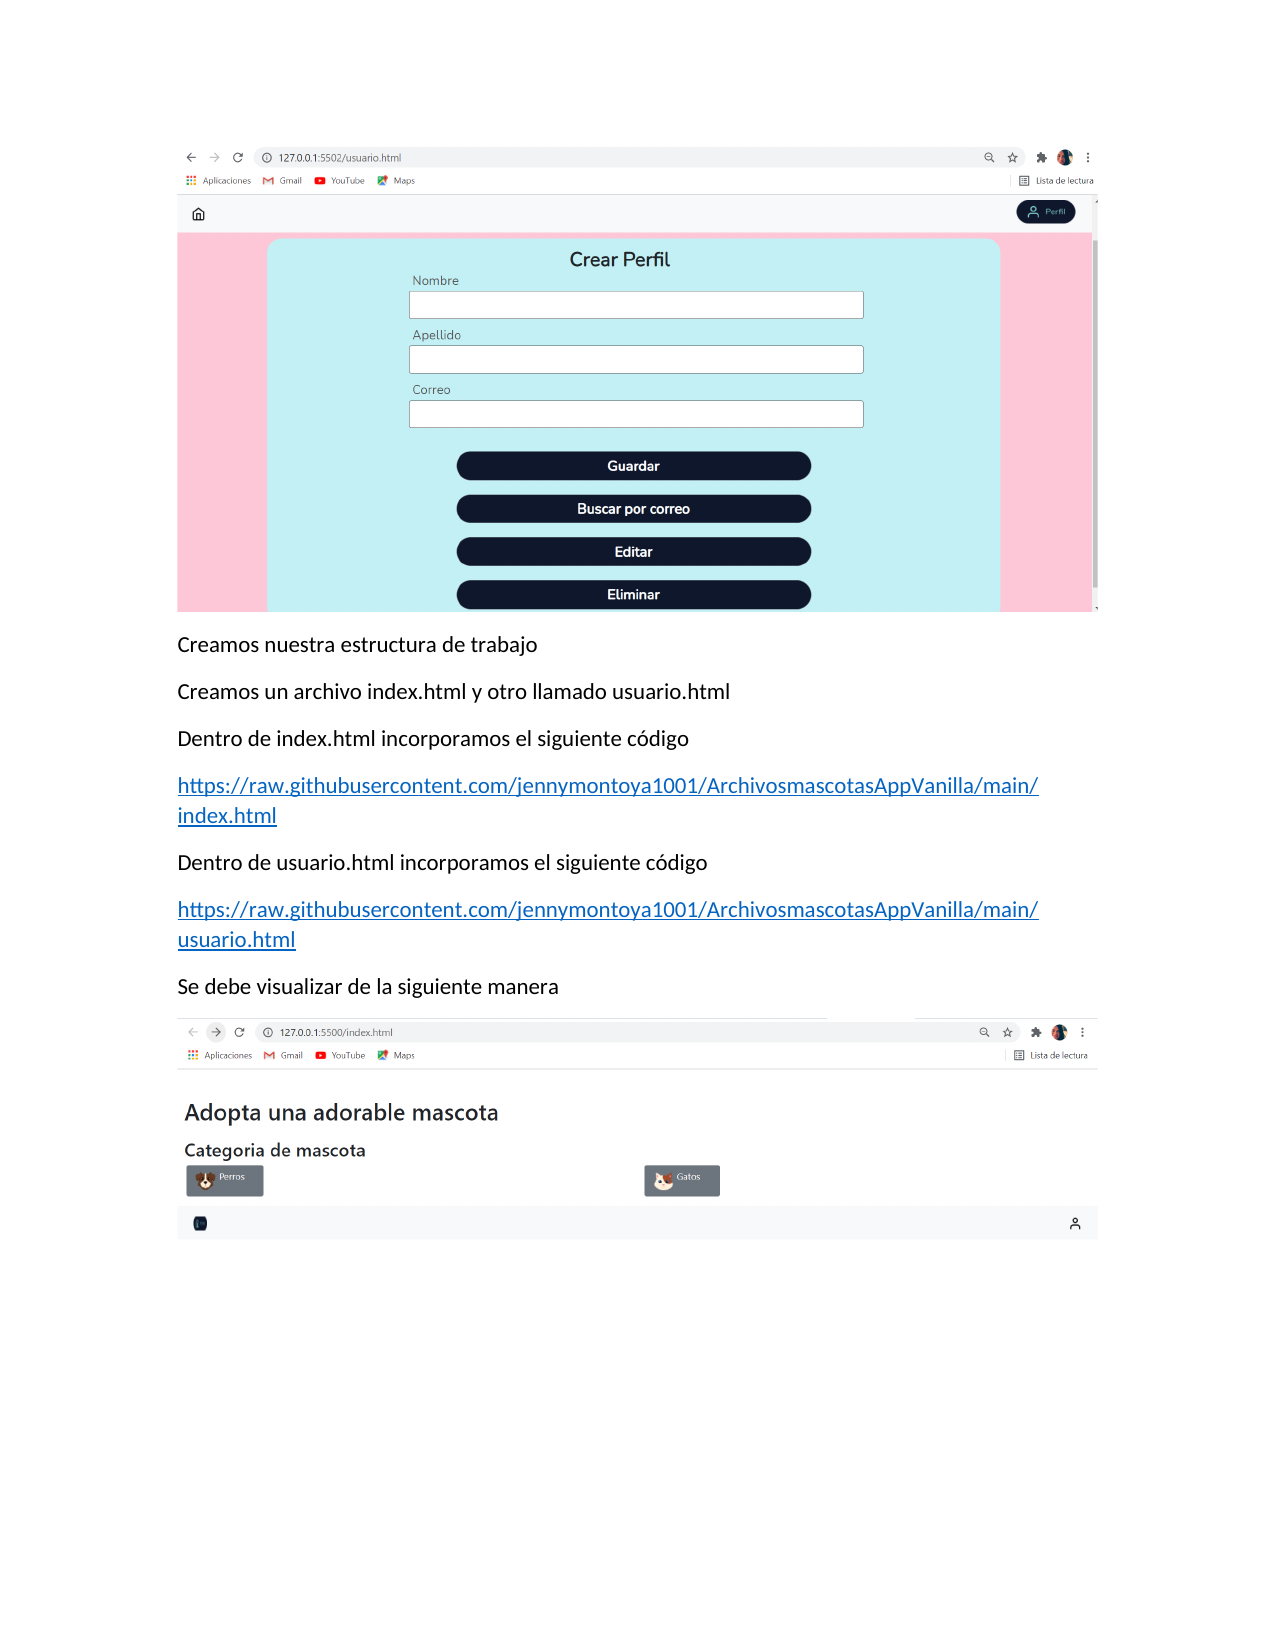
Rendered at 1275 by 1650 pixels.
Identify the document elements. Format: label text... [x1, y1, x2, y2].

text https://raw.githubusercontent.com/jennymontoya1001/ArchivosmascotasAppVanilla/main/usuario.html [177, 895, 1098, 953]
text https://raw.githubusercontent.com/jennymontoya1001/ArchivosmascotasAppVanilla/main/index.html [177, 771, 1098, 829]
text Creamos un archivo index.html y otro llamado usuario.html [177, 677, 1098, 705]
picture [177, 1018, 1098, 1287]
text Creamos nuestra estructura de trabajo [177, 630, 1098, 658]
text Se debe visualizar de la siguiente manera [177, 972, 1098, 1000]
picture [177, 147, 1098, 612]
text Dentro de index.html incorporamos el siguiente código [177, 724, 1098, 752]
text Dentro de usuario.html incorporamos el siguiente código [177, 848, 1098, 876]
